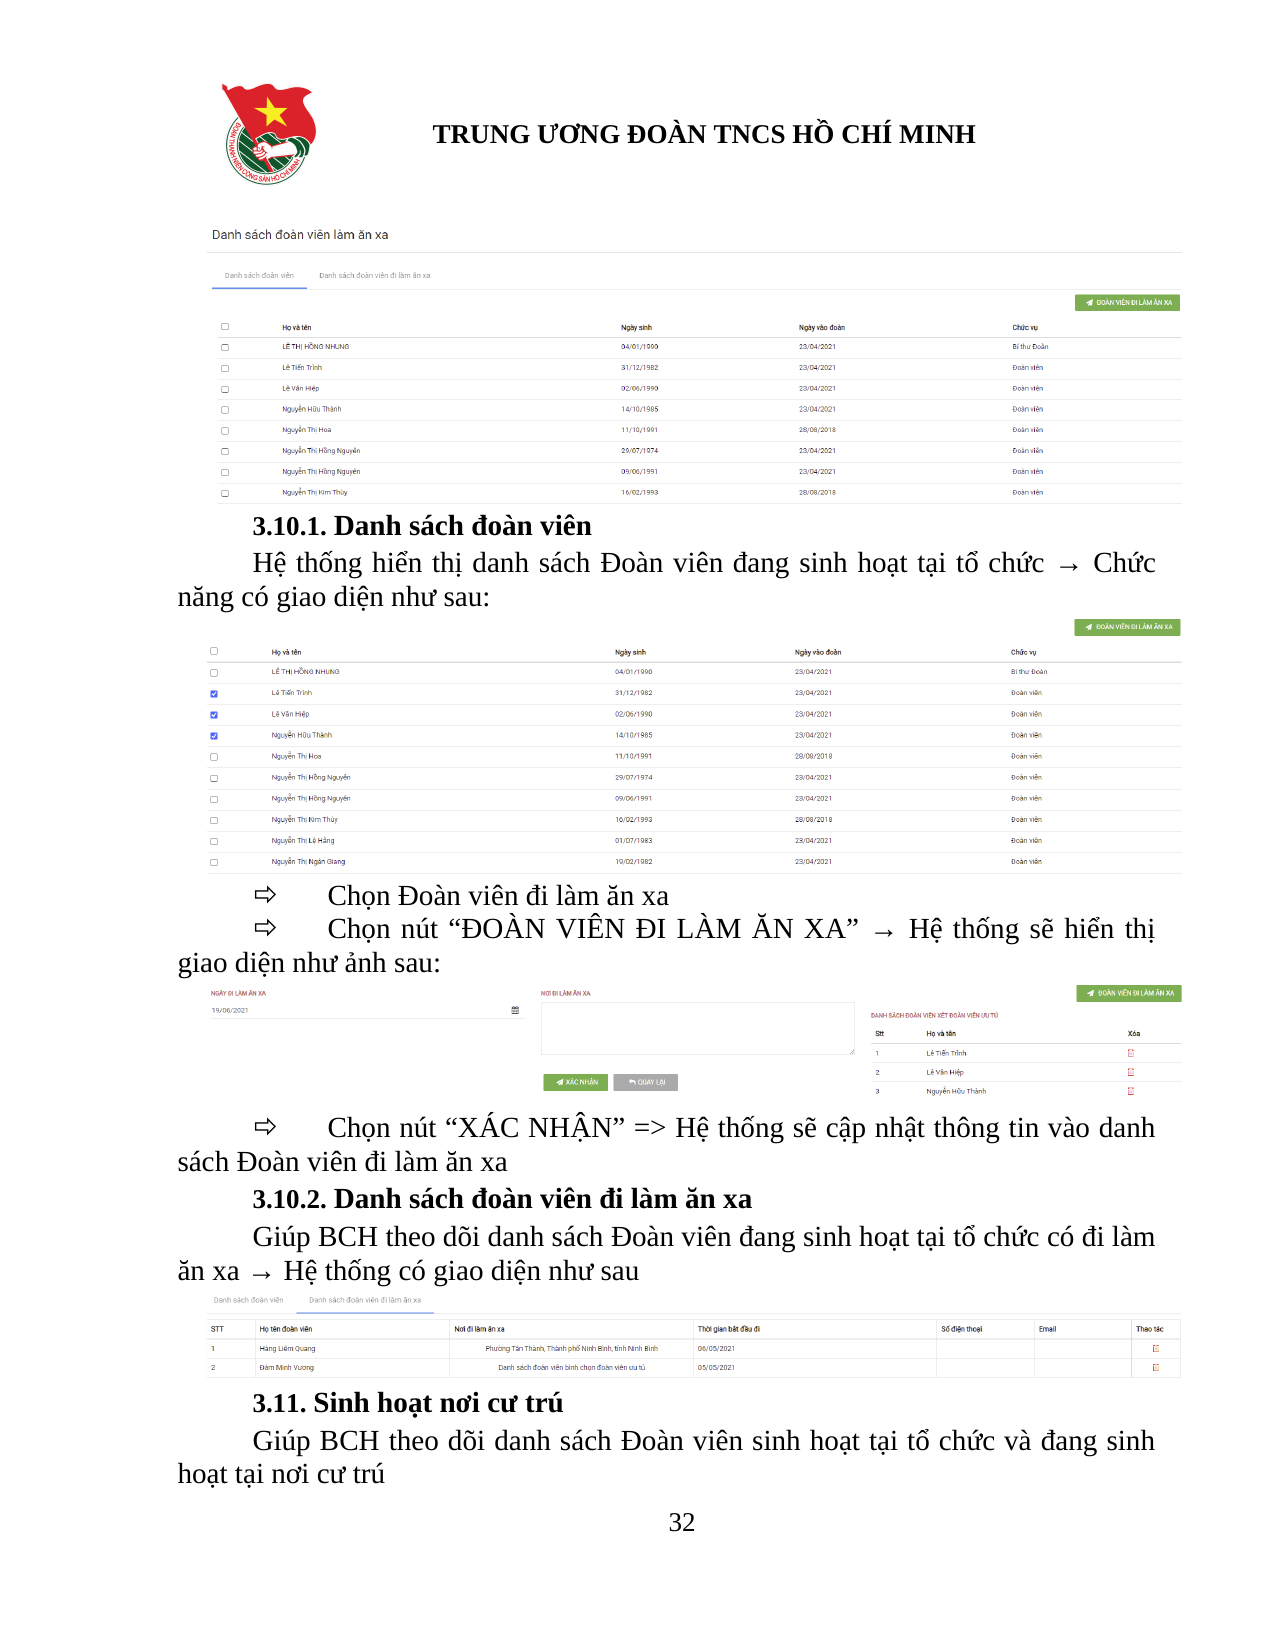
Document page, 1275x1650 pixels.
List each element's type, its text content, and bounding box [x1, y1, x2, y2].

list Chọn nút “ĐOÀN VIÊN ĐI LÀM ĂN XA” → Hệ thống sẽ hiển thị giao diện như ảnh sau: [177, 911, 1157, 978]
subtitle Sinh hoạt nơi cư trú [177, 1385, 1157, 1418]
text Giúp BCH theo dõi danh sách Đoàn viên đang sinh hoạt tại tổ chức có đi làm ăn xa → Hệ thống có giao diện như sau [177, 1219, 1157, 1286]
picture [206, 224, 1182, 504]
picture [218, 81, 320, 187]
text Giúp BCH theo dõi danh sách Đoàn viên sinh hoạt tại tổ chức và đang sinh hoạt tại nơi cư trú [177, 1423, 1157, 1490]
picture [206, 616, 1182, 874]
picture [206, 982, 1182, 1107]
text Hệ thống hiển thị danh sách Đoàn viên đang sinh hoạt tại tổ chức → Chức năng có giao diện như sau: [177, 546, 1157, 613]
subtitle Danh sách đoàn viên đi làm ăn xa [177, 1182, 1157, 1215]
subtitle Danh sách đoàn viên [177, 508, 1157, 541]
picture [206, 1290, 1182, 1381]
list Chọn nút “XÁC NHẬN” => Hệ thống sẽ cập nhật thông tin vào danh sách Đoàn viên đi làm ăn xa [177, 1110, 1157, 1177]
list Chọn Đoàn viên đi làm ăn xa [177, 878, 1157, 911]
